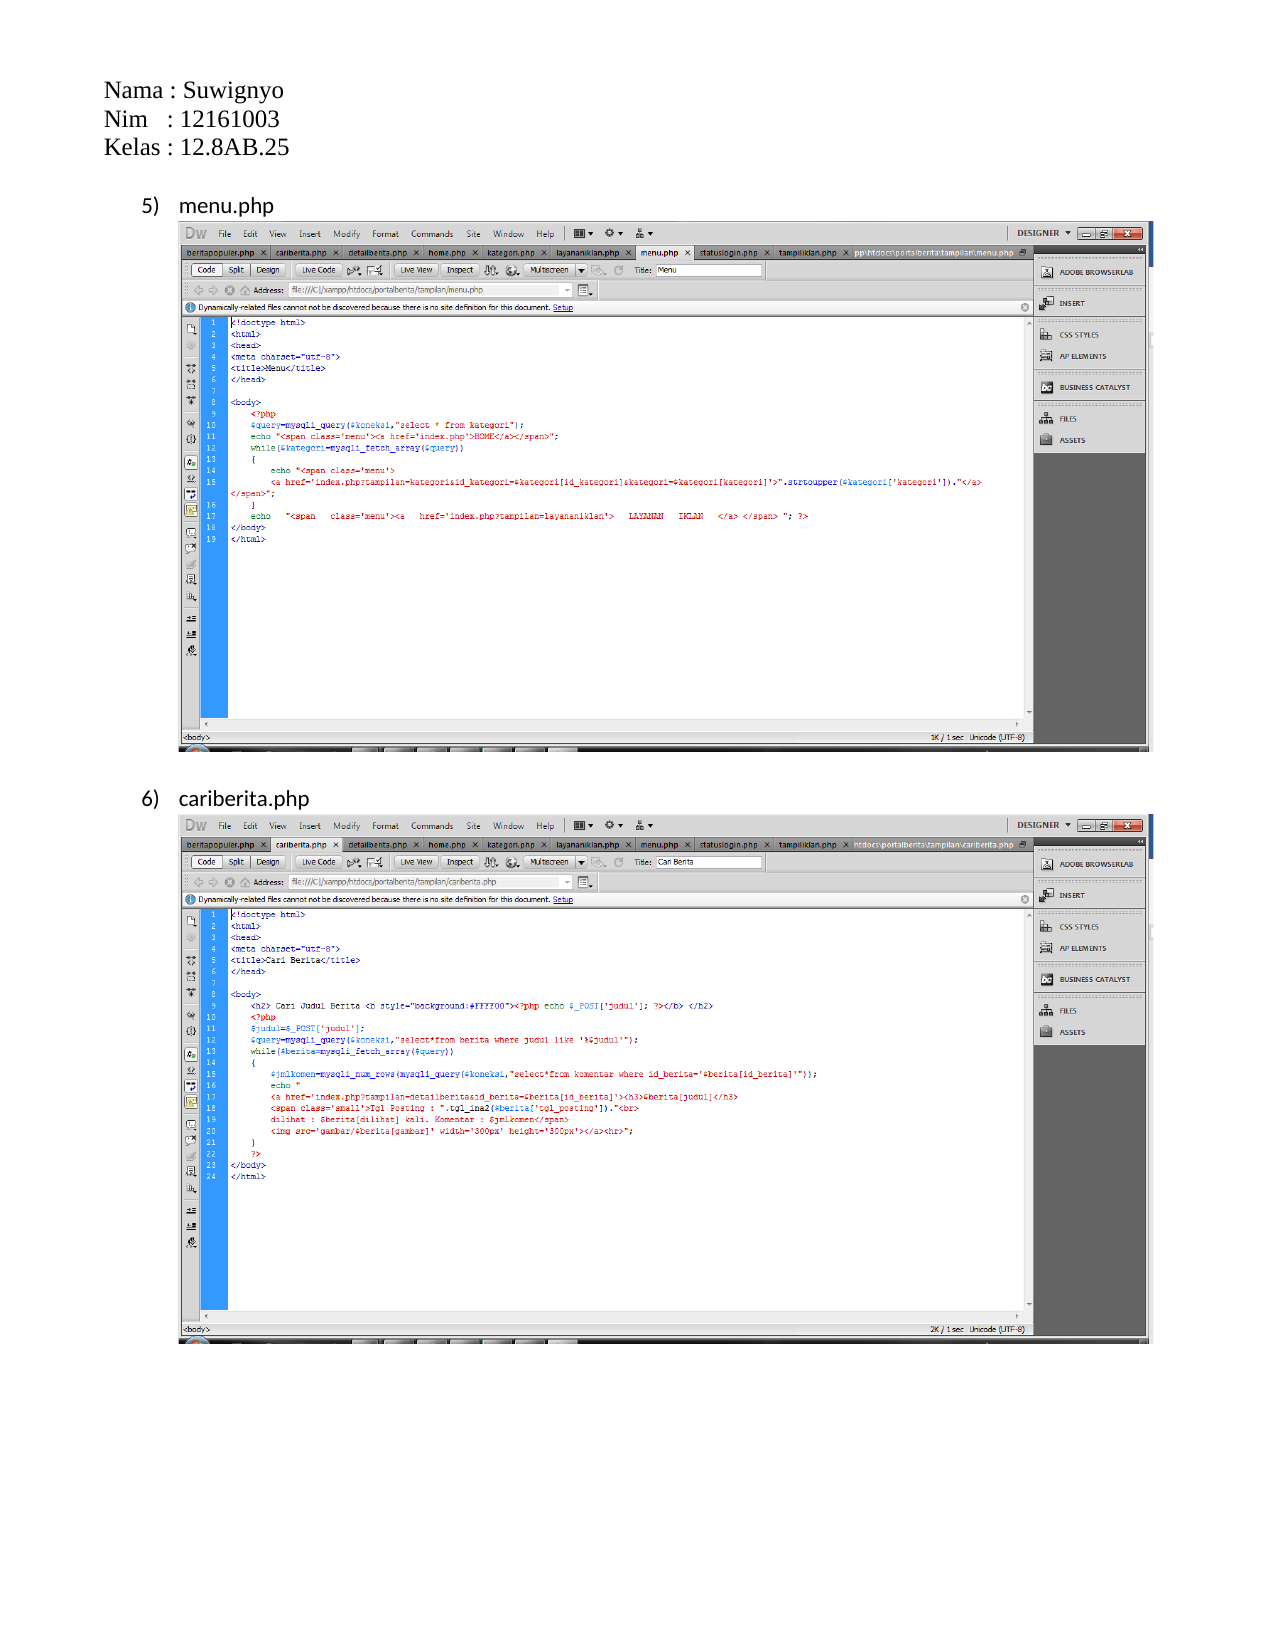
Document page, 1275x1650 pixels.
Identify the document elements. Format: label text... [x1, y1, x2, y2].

picture [178, 814, 1154, 1344]
list cariberita.php [141, 784, 1196, 812]
list menu.php [141, 191, 1196, 219]
picture [178, 221, 1154, 752]
